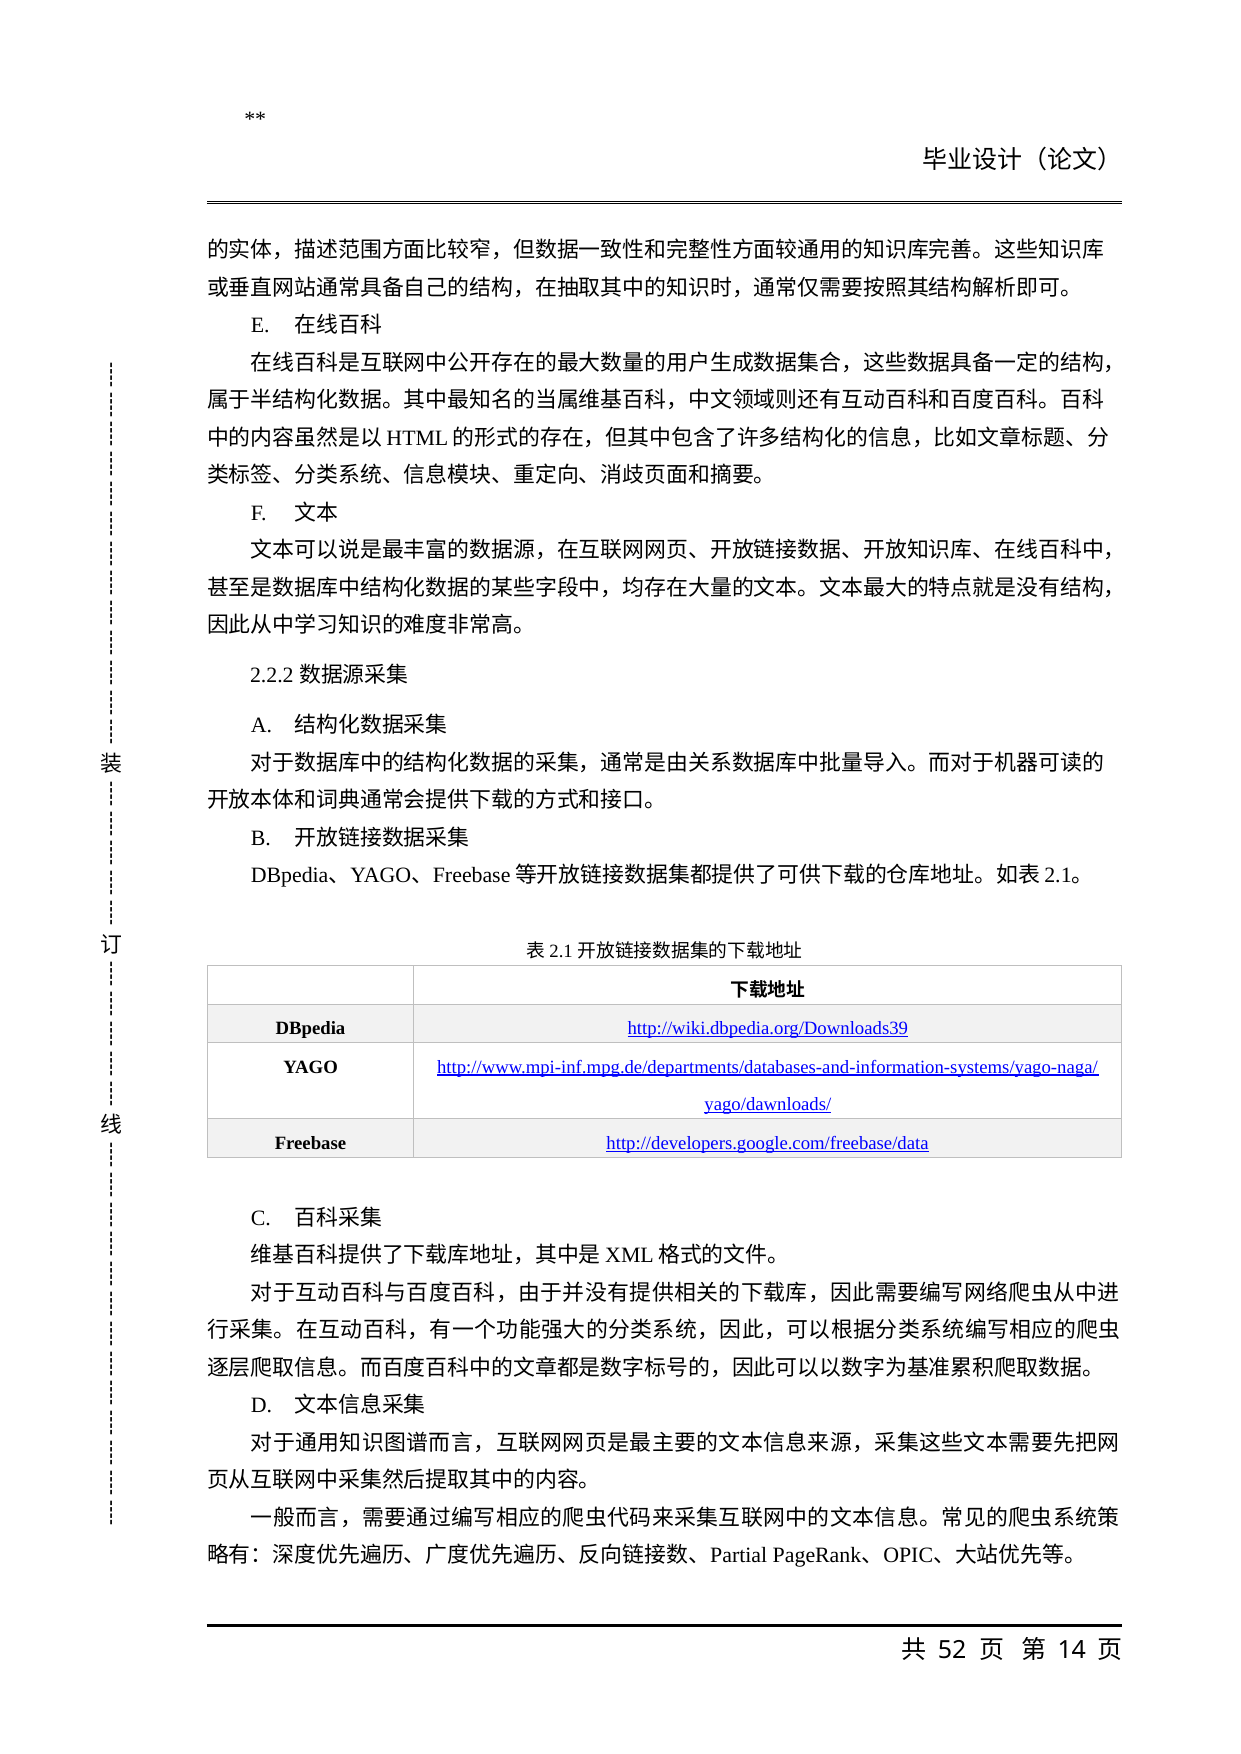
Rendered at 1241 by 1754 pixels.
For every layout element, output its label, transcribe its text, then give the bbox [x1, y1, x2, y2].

text 对于通用知识图谱而言，互联网网页是最主要的文本信息来源，采集这些文本需要先把网页从互联网中采集然后提取其中的内容。 [207, 1420, 1122, 1495]
table_cell http://wiki.dbpedia.org/Downloads39 [414, 1005, 1121, 1042]
table_header [208, 966, 413, 1004]
text 对于数据库中的结构化数据的采集，通常是由关系数据库中批量导入。而对于机器可读的开放本体和词典通常会提供下载的方式和接口。 [207, 740, 1122, 815]
text 文本可以说是最丰富的数据源，在互联网网页、开放链接数据、开放知识库、在线百科中，甚至是数据库中结构化数据的某些字段中，均存在大量的文本。文本最大的特点就是没有结构，因此从中学习知识的难度非常高。 [207, 528, 1122, 640]
list 文本 [251, 490, 1122, 528]
text 对于互动百科与百度百科，由于并没有提供相关的下载库，因此需要编写网络爬虫从中进行采集。在互动百科，有一个功能强大的分类系统，因此，可以根据分类系统编写相应的爬虫逐层爬取信息。而百度百科中的文章都是数字标号的，因此可以以数字为基准累积爬取数据。 [207, 1270, 1122, 1383]
text 维基百科提供了下载库地址，其中是XML格式的文件。 [207, 1233, 1122, 1270]
text 表2.1 开放链接数据集的下载地址 [207, 928, 1122, 965]
subtitle 2.2.2 数据源采集 [207, 653, 1122, 690]
text 一般而言，需要通过编写相应的爬虫代码来采集互联网中的文本信息。常见的爬虫系统策略有：深度优先遍历、广度优先遍历、反向链接数、Partial PageRank、OPIC、大站优先等。 [207, 1495, 1122, 1570]
table_cell DBpedia [208, 1005, 413, 1042]
text DBpedia、YAGO、Freebase等开放链接数据集都提供了可供下载的仓库地址。如表2.1。 [207, 853, 1122, 890]
table_cell Freebase [208, 1119, 413, 1157]
list 文本信息采集 [251, 1383, 1122, 1420]
list 百科采集 [251, 1195, 1122, 1233]
list 开放链接数据采集 [251, 815, 1122, 853]
list 结构化数据采集 [251, 703, 1122, 740]
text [207, 228, 1122, 303]
text 在线百科是互联网中公开存在的最大数量的用户生成数据集合，这些数据具备一定的结构，属于半结构化数据。其中最知名的当属维基百科，中文领域则还有互动百科和百度百科。百科中的内容虽然是以HTML的形式的存在，但其中包含了许多结构化的信息，比如文章标题、分类标签、分类系统、信息模块、重定向、消歧页面和摘要。 [207, 340, 1122, 490]
table_cell YAGO [208, 1043, 413, 1118]
table_cell http://developers.google.com/freebase/data [414, 1119, 1121, 1157]
table_header 下载地址 [414, 966, 1121, 1004]
table_cell http://www.mpi-inf.mpg.de/departments/databases-and-information-systems/yago-naga/yago/dawnloads/ [414, 1043, 1121, 1118]
list 在线百科 [251, 303, 1122, 340]
